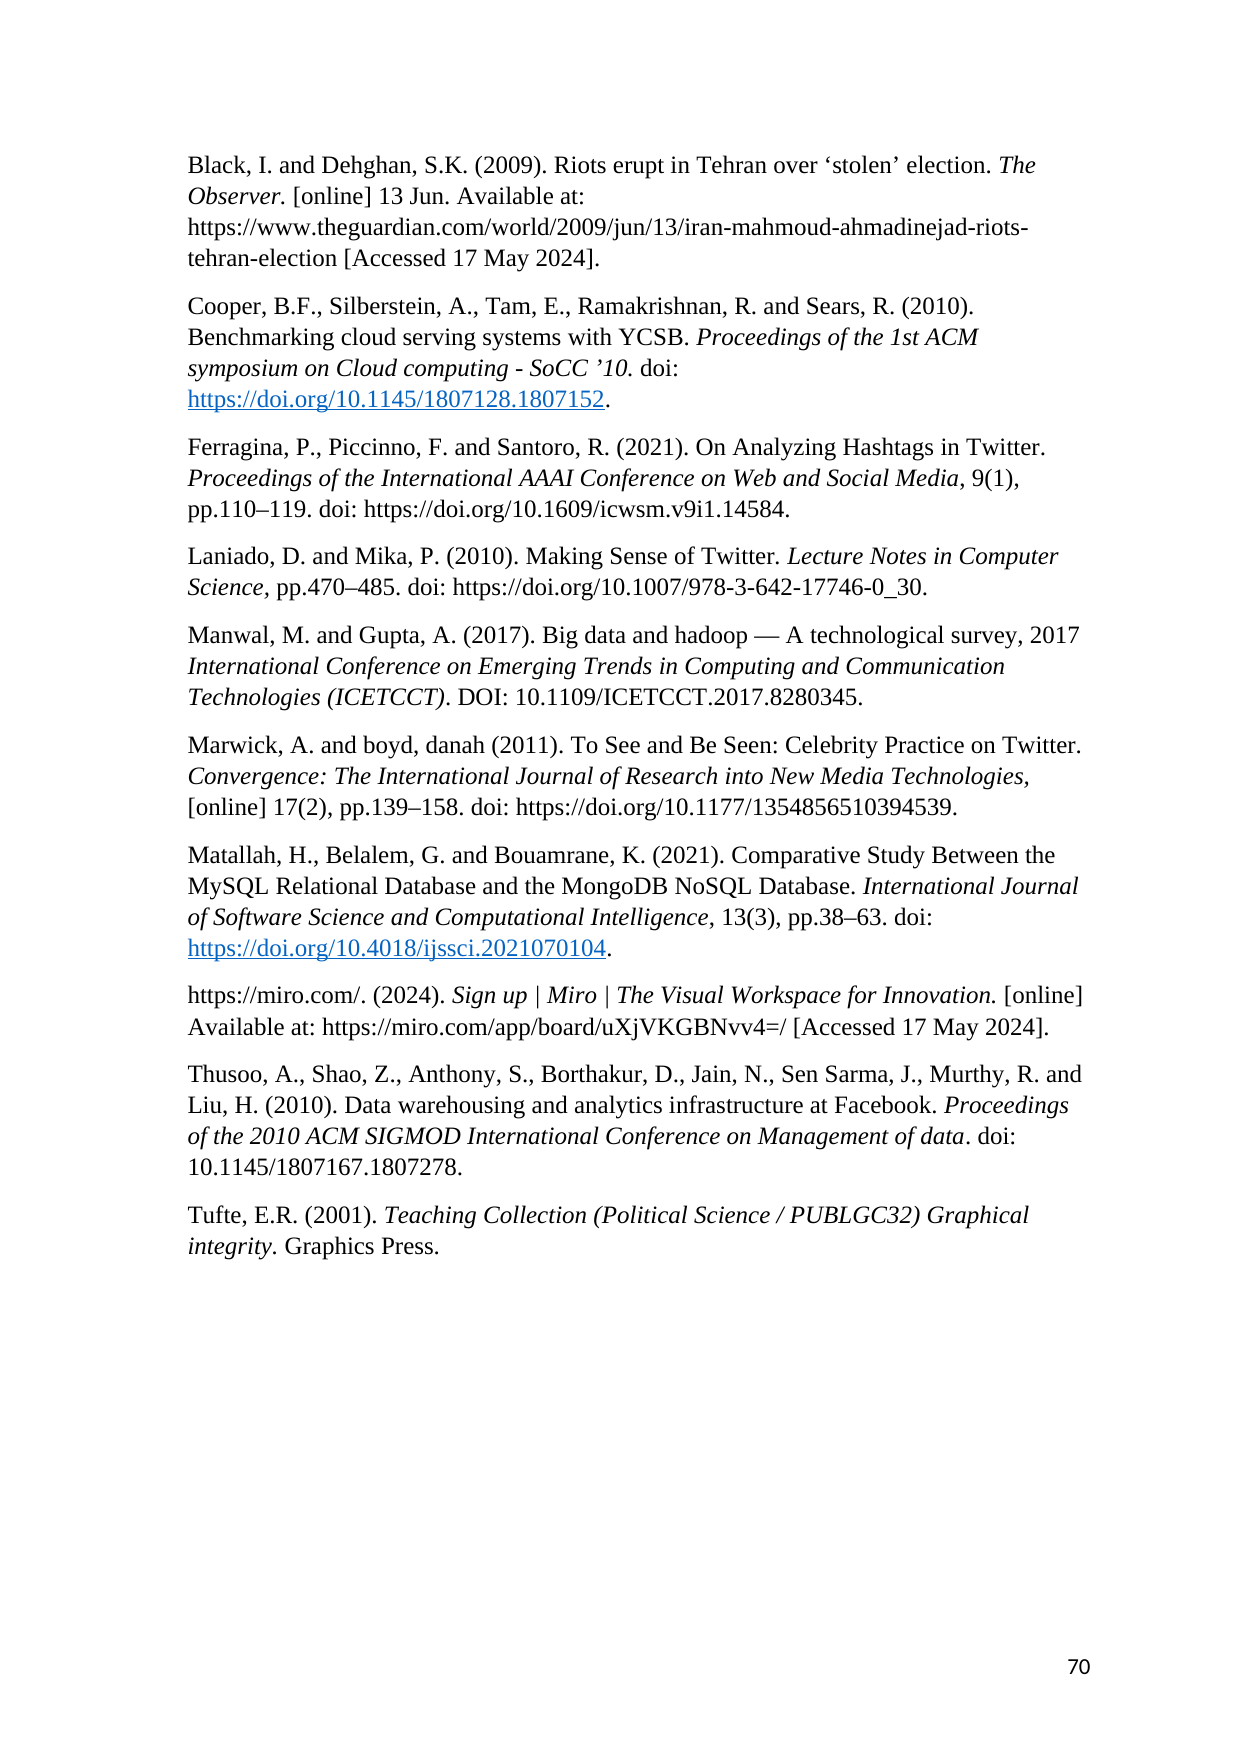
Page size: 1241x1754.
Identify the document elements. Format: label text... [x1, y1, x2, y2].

text Laniado, D. and Mika, P. (2010). Making Sense of Twitter. Lecture Notes in Computer Science, pp.470–485. doi: https://doi.org/10.1007/978-3-642-17746-0_30. [187, 541, 1090, 601]
text Cooper, B.F., Silberstein, A., Tam, E., Ramakrishnan, R. and Sears, R. (2010). Benchmarking cloud serving systems with YCSB. Proceedings of the 1st ACM symposium on Cloud computing - SoCC ’10. doi: https://doi.org/10.1145/1807128.1807152. [187, 291, 1090, 413]
text Thusoo, A., Shao, Z., Anthony, S., Borthakur, D., Jain, N., Sen Sarma, J., Murthy, R. and Liu, H. (2010). Data warehousing and analytics infrastructure at Facebook. Proceedings of the 2010 ACM SIGMOD International Conference on Management of data. doi: 10.1145/1807167.1807278. [187, 1059, 1090, 1181]
text https://miro.com/. (2024). Sign up | Miro | The Visual Workspace for Innovation. [online] Available at: https://miro.com/app/board/uXjVKGBNvv4=/ [Accessed 17 May 2024]. [187, 981, 1090, 1040]
text Matallah, H., Belalem, G. and Bouamrane, K. (2021). Comparative Study Between the MySQL Relational Database and the MongoDB NoSQL Database. International Journal of Software Science and Computational Intelligence, 13(3), pp.38–63. doi: https://doi.org/10.4018/ijssci.2021070104. [187, 840, 1090, 962]
text Ferragina, P., Piccinno, F. and Santoro, R. (2021). On Analyzing Hashtags in Twitter. Proceedings of the International AAAI Conference on Web and Social Media, 9(1), pp.110–119. doi: https://doi.org/10.1609/icwsm.v9i1.14584. [187, 432, 1090, 522]
text Black, I. and Dehghan, S.K. (2009). Riots erupt in Tehran over ‘stolen’ election. The Observer. [online] 13 Jun. Available at: https://www.theguardian.com/world/2009/jun/13/iran-mahmoud-ahmadinejad-riots-tehran-election [Accessed 17 May 2024]. [187, 150, 1090, 272]
text Manwal, M. and Gupta, A. (2017). Big data and hadoop — A technological survey, 2017 International Conference on Emerging Trends in Computing and Communication Technologies (ICETCCT). DOI: 10.1109/ICETCCT.2017.8280345. [187, 620, 1090, 711]
text Tufte, E.R. (2001). Teaching Collection (Political Science / PUBLGC32) Graphical integrity. Graphics Press. [187, 1200, 1090, 1260]
text Marwick, A. and boyd, danah (2011). To See and Be Seen: Celebrity Practice on Twitter. Convergence: The International Journal of Research into New Media Technologies, [online] 17(2), pp.139–158. doi: https://doi.org/10.1177/1354856510394539. [187, 730, 1090, 821]
